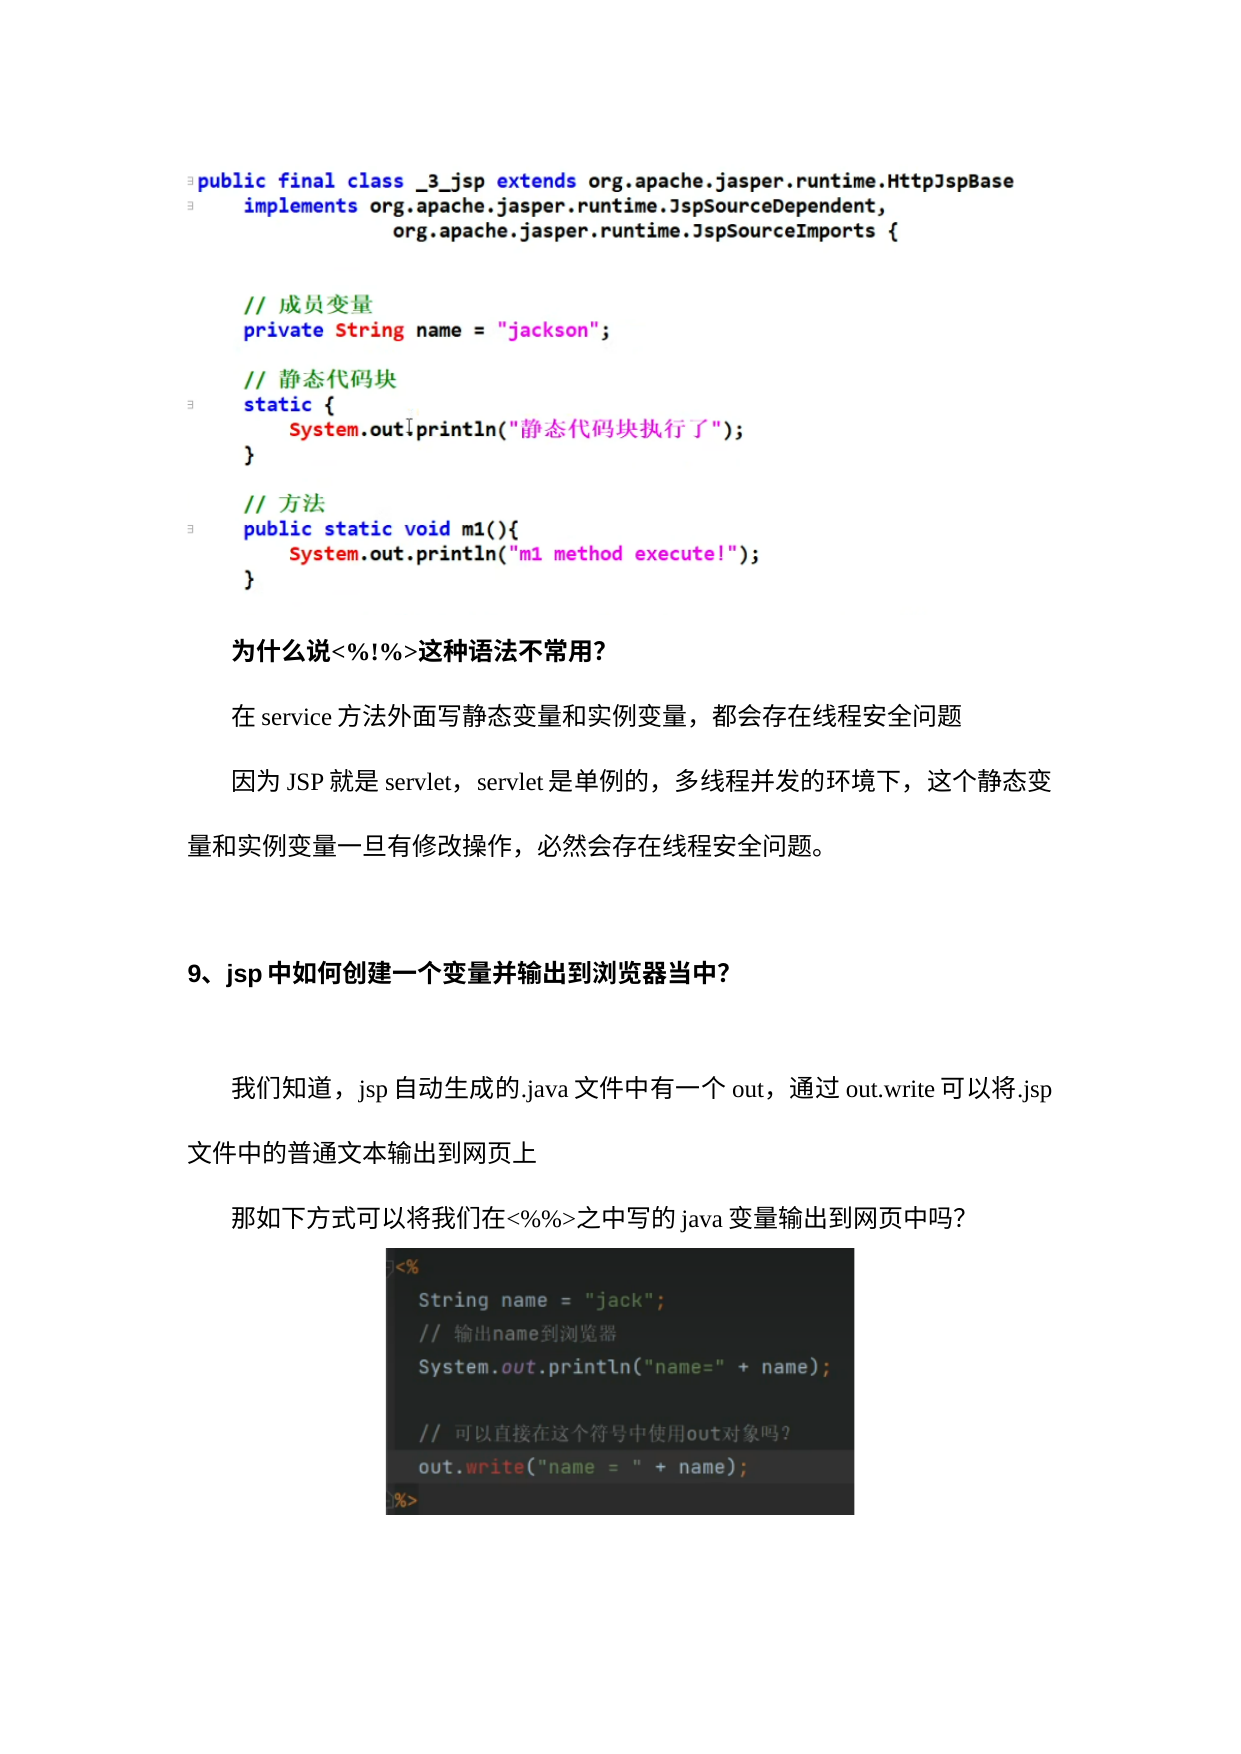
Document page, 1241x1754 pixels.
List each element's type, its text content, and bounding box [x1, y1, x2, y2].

text 在service方法外面写静态变量和实例变量，都会存在线程安全问题 [187, 682, 1053, 747]
text 那如下方式可以将我们在<%%>之中写的java变量输出到网页中吗？ [187, 1184, 1053, 1249]
text 为什么说<%!%>这种语法不常用？ [187, 617, 1053, 682]
text 我们知道，jsp自动生成的.java文件中有一个out，通过out.write可以将.jsp文件中的普通文本输出到网页上 [187, 1054, 1053, 1184]
subtitle 9、jsp中如何创建一个变量并输出到浏览器当中？ [187, 939, 1053, 1004]
picture [187, 162, 1053, 615]
picture [385, 1248, 855, 1515]
text 因为JSP就是servlet，servlet是单例的，多线程并发的环境下，这个静态变量和实例变量一旦有修改操作，必然会存在线程安全问题。 [187, 747, 1053, 877]
